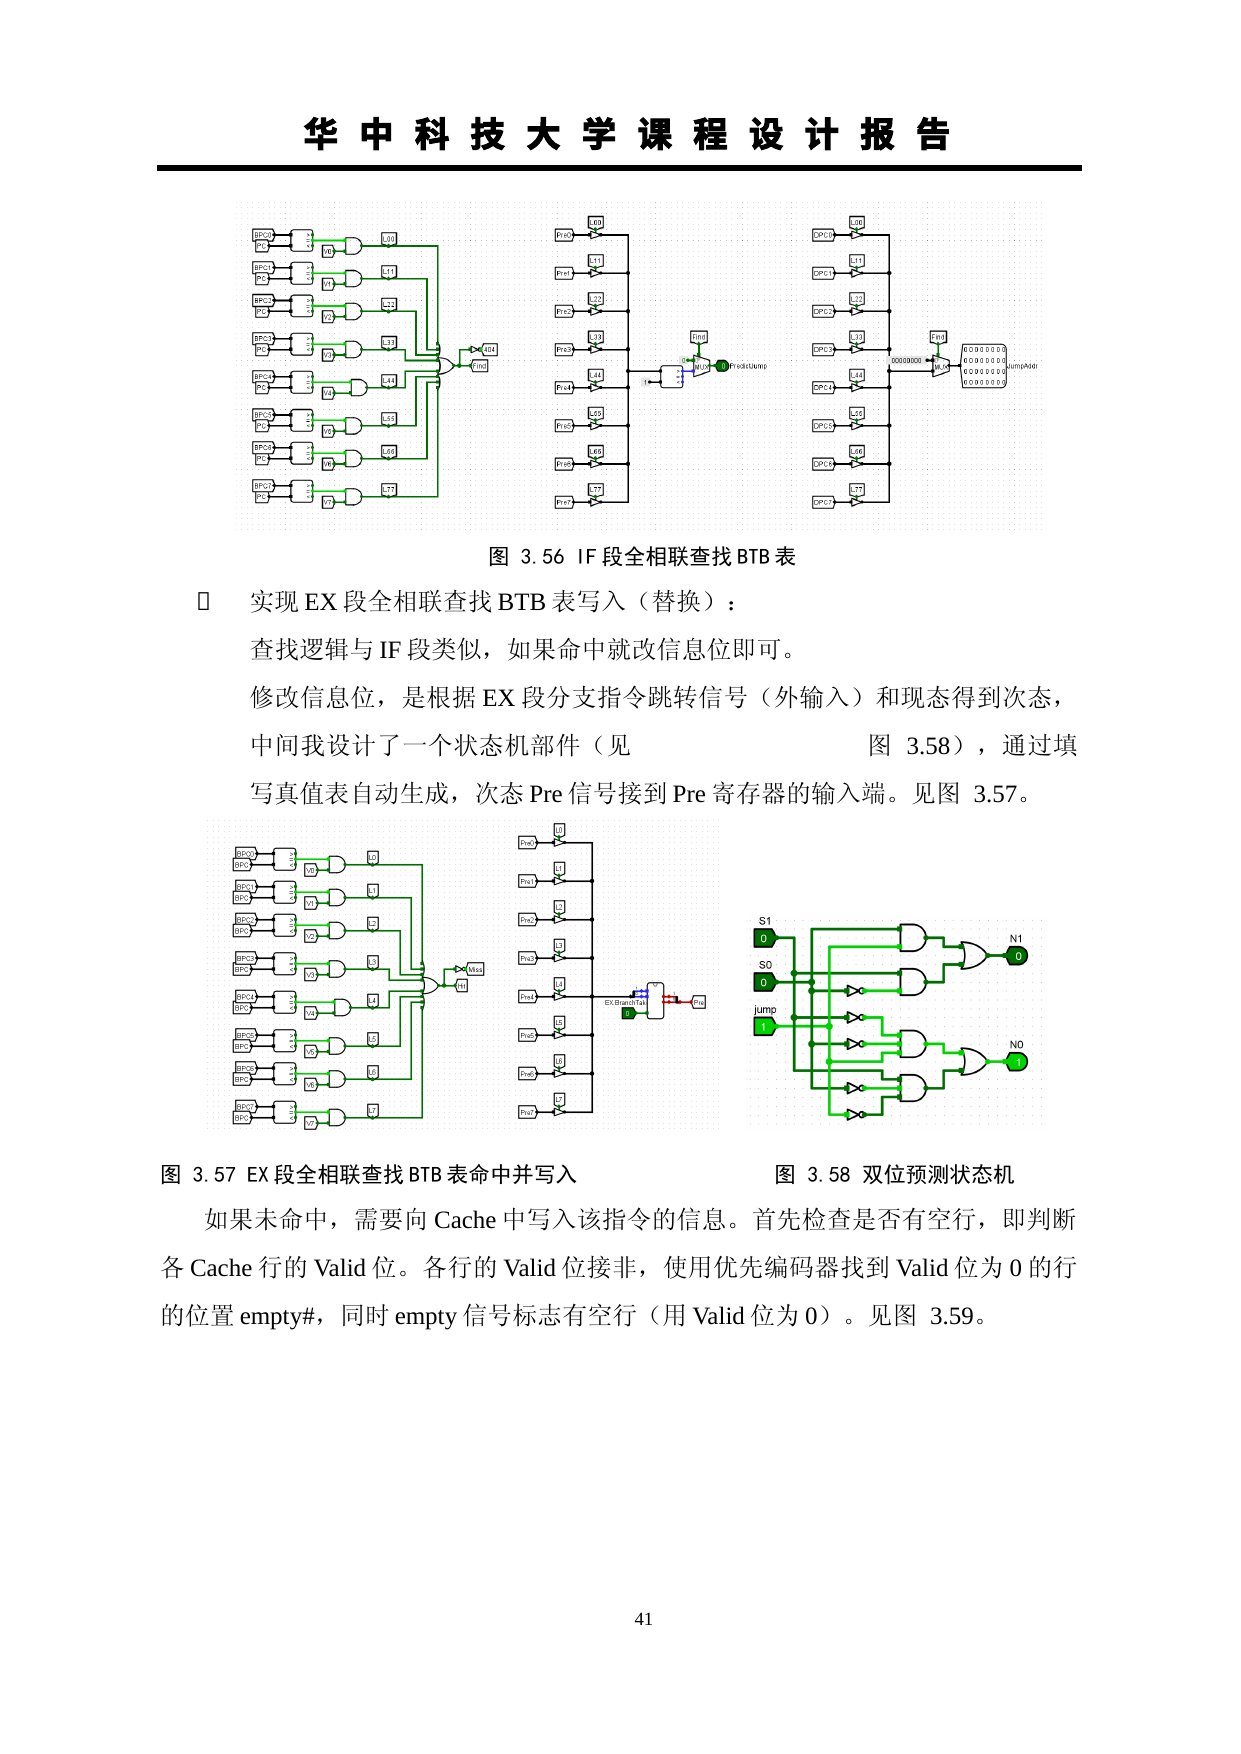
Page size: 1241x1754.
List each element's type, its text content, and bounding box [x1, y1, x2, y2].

text 修改信息位，是根据EX段分支指令跳转信号（外输入）和现态得到次态，中间我设计了一个状态机部件（见 图 3.50），通过填写真值表自动生成，次态Pre信号接到Pre寄存器的输入端。见图 3.49。 [249, 673, 1078, 816]
picture [203, 816, 722, 1132]
list 实现EX段全相联查找BTB表写入（替换）： [203, 577, 1078, 625]
picture [746, 914, 1049, 1132]
text 查找逻辑与IF段类似，如果命中就改信息位即可。 [249, 625, 1078, 673]
picture [236, 198, 1045, 530]
